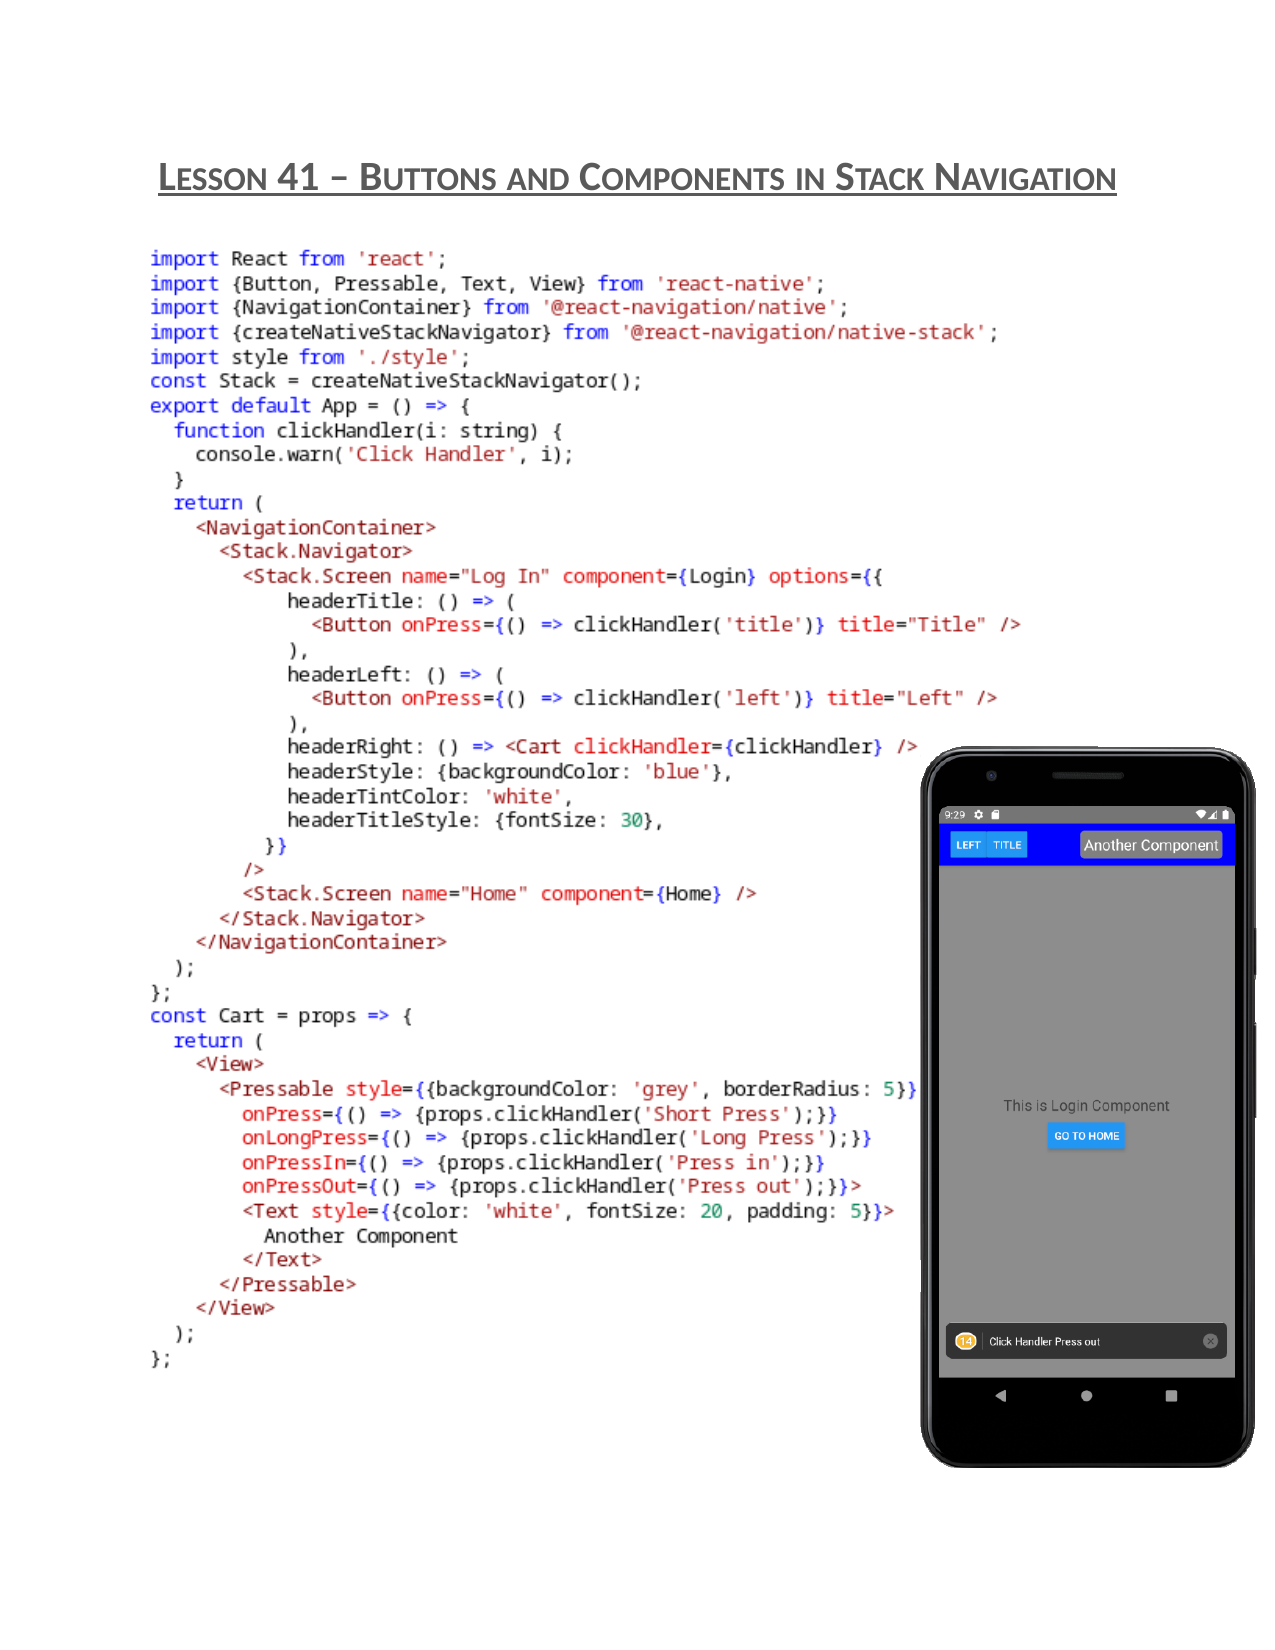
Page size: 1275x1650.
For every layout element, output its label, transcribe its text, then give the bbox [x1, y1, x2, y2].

text Lesson 41 – Buttons and Components in Stack Navigation [150, 150, 1125, 201]
